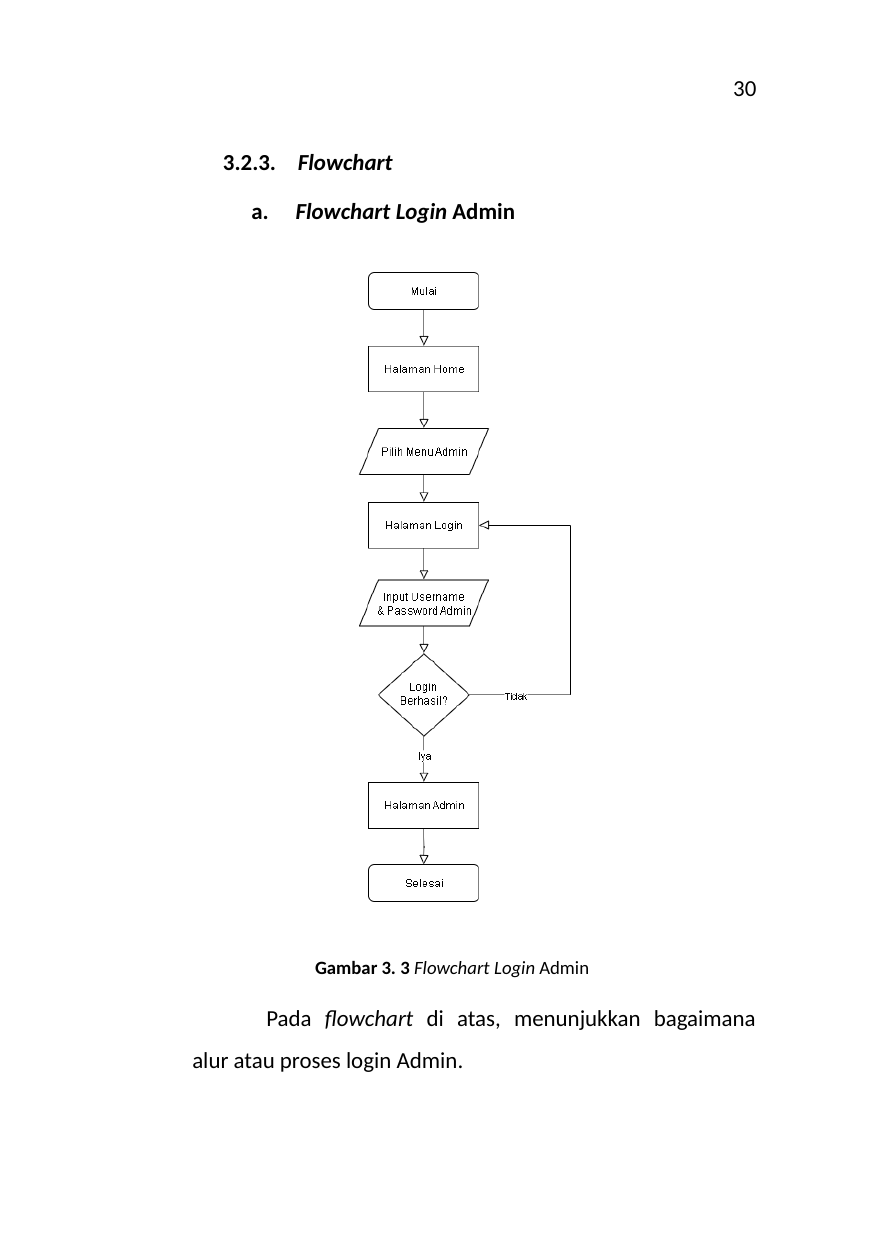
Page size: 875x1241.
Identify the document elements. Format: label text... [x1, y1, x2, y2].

picture [313, 237, 590, 943]
text Pada flowchart di atas, menunjukkan bagaimana alur atau proses login Admin. [192, 1004, 756, 1074]
list Flowchart Login Admin [251, 197, 756, 225]
subtitle Flowchart [223, 148, 756, 176]
